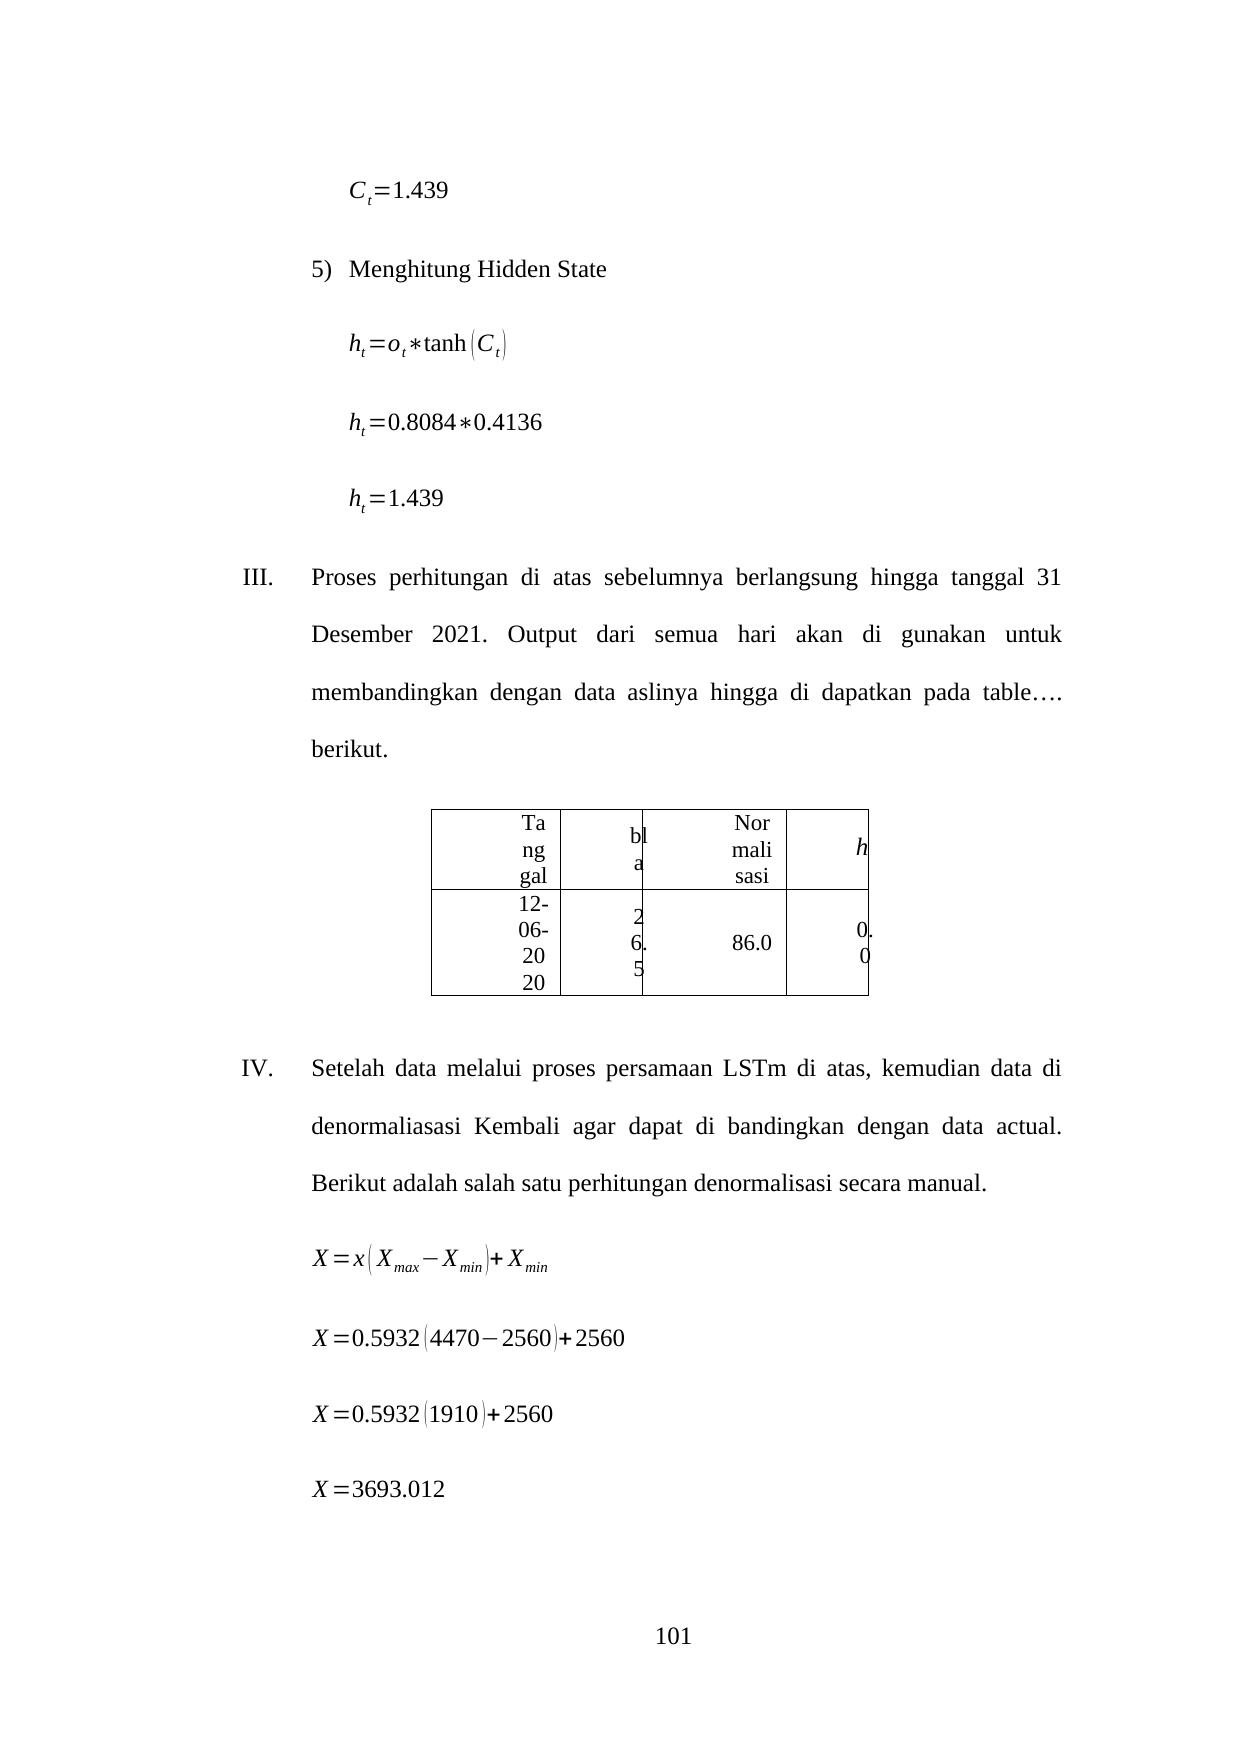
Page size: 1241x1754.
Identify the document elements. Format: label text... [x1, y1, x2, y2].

table_cell 26.5 [561, 890, 642, 995]
table_header Tanggal [432, 810, 560, 888]
table_cell 12-06-2020 [432, 890, 560, 995]
table_cell 86.0 [643, 890, 786, 995]
table_header bla [561, 810, 642, 888]
table_cell 0.0 [787, 890, 868, 995]
list Menghitung Hidden State [311, 254, 1063, 283]
list Proses perhitungan di atas sebelumnya berlangsung hingga tanggal 31 Desember 2021. Output dari semua hari akan di gunakan untuk membandingkan dengan data aslinya hingga di dapatkan pada table…. berikut. [274, 562, 1063, 763]
table_header [787, 810, 868, 888]
list Setelah data melalui proses persamaan LSTm di atas, kemudian data di denormaliasasi Kembali agar dapat di bandingkan dengan data actual. Berikut adalah salah satu perhitungan denormalisasi secara manual. [274, 1053, 1063, 1197]
table_header Normalisasi [643, 810, 786, 888]
